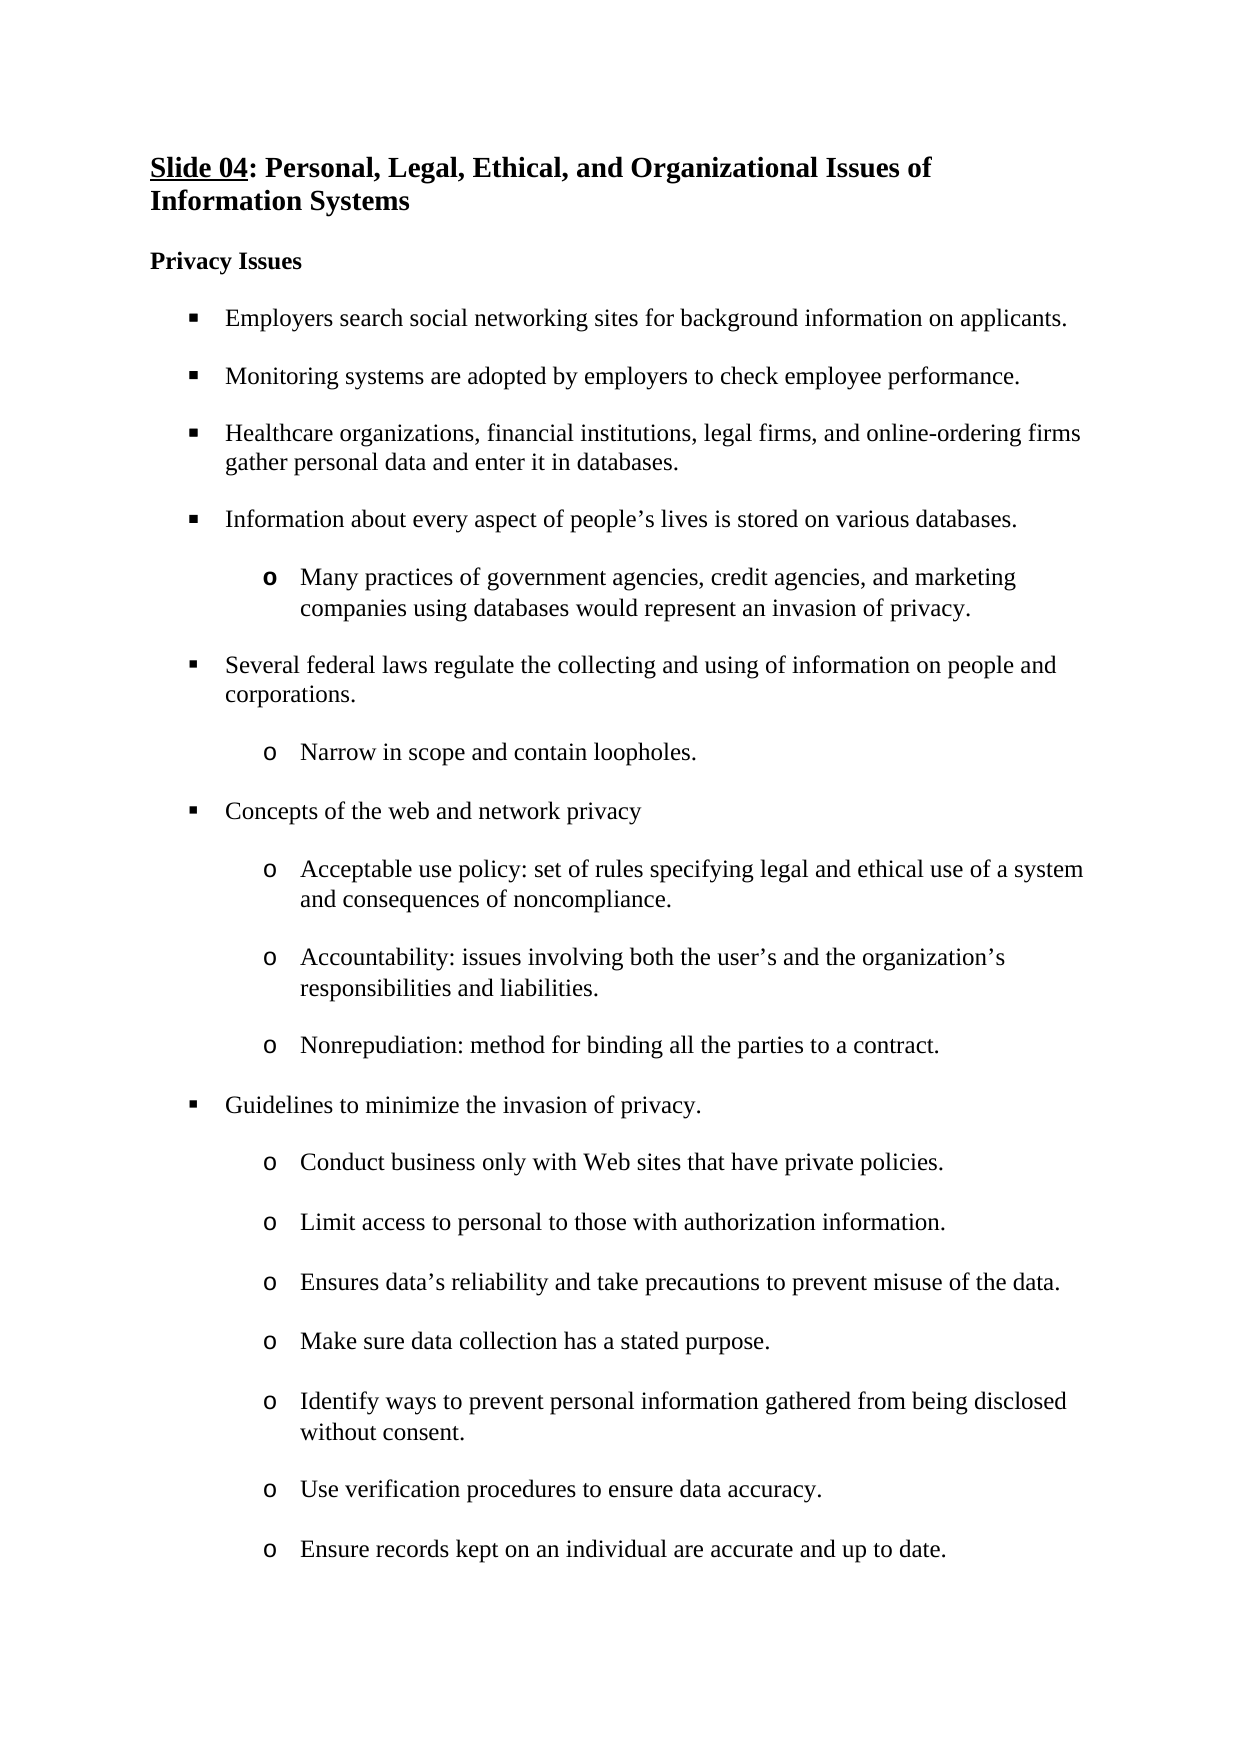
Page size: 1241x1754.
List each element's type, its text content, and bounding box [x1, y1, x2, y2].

list Limit access to personal to those with authorization information. [262, 1207, 1090, 1238]
list Employers search social networking sites for background information on applicants. [187, 303, 1090, 332]
list Identify ways to prevent personal information gathered from being disclosed without consent. [262, 1386, 1090, 1445]
list Information about every aspect of people’s lives is stored on various databases. [187, 504, 1090, 533]
list Concepts of the web and network privacy [187, 796, 1090, 825]
list Nonrepudiation: method for binding all the parties to a contract. [262, 1030, 1090, 1061]
list Use verification procedures to ensure data accuracy. [262, 1474, 1090, 1505]
list Ensure records kept on an individual are accurate and up to date. [262, 1534, 1090, 1564]
text Slide 04: Personal, Legal, Ethical, and Organizational Issues of Information Systems [150, 150, 1090, 217]
list Healthcare organizations, financial institutions, legal firms, and online-ordering firms gather personal data and enter it in databases. [187, 418, 1090, 476]
list Narrow in scope and contain loopholes. [262, 737, 1090, 767]
list Several federal laws regulate the collecting and using of information on people and corporations. [187, 650, 1090, 708]
list Acceptable use policy: set of rules specifying legal and ethical use of a system and consequences of noncompliance. [262, 854, 1090, 913]
text Privacy Issues [150, 246, 1090, 274]
list Ensures data’s reliability and take precautions to prevent misuse of the data. [262, 1267, 1090, 1297]
list Conduct business only with Web sites that have private policies. [262, 1147, 1090, 1178]
list Make sure data collection has a stated purpose. [262, 1326, 1090, 1357]
list Monitoring systems are adopted by employers to check employee performance. [187, 361, 1090, 389]
list Many practices of government agencies, credit agencies, and marketing companies using databases would represent an invasion of privacy. [262, 562, 1090, 622]
list Guidelines to minimize the invasion of privacy. [187, 1090, 1090, 1119]
list Accountability: issues involving both the user’s and the organization’s responsibilities and liabilities. [262, 942, 1090, 1002]
